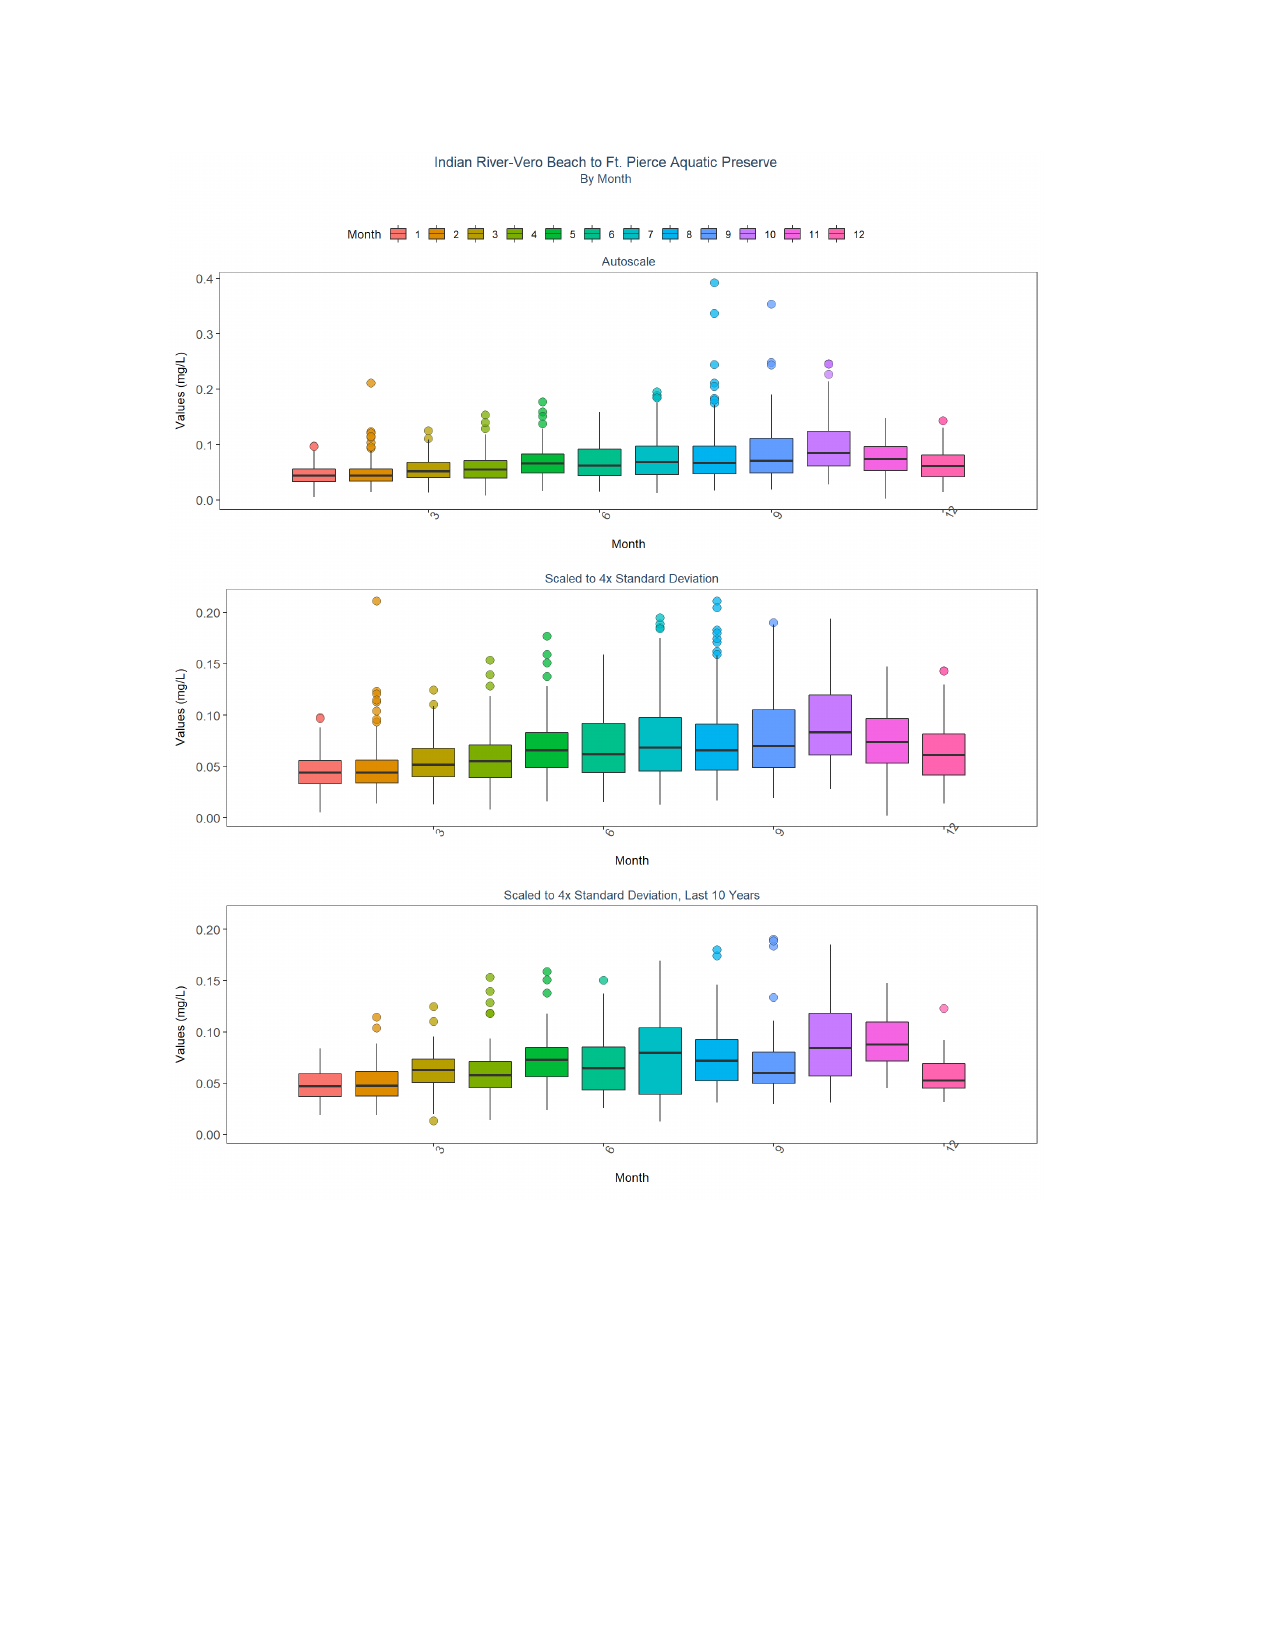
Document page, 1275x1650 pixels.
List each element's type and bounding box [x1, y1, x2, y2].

picture [168, 150, 1044, 1200]
